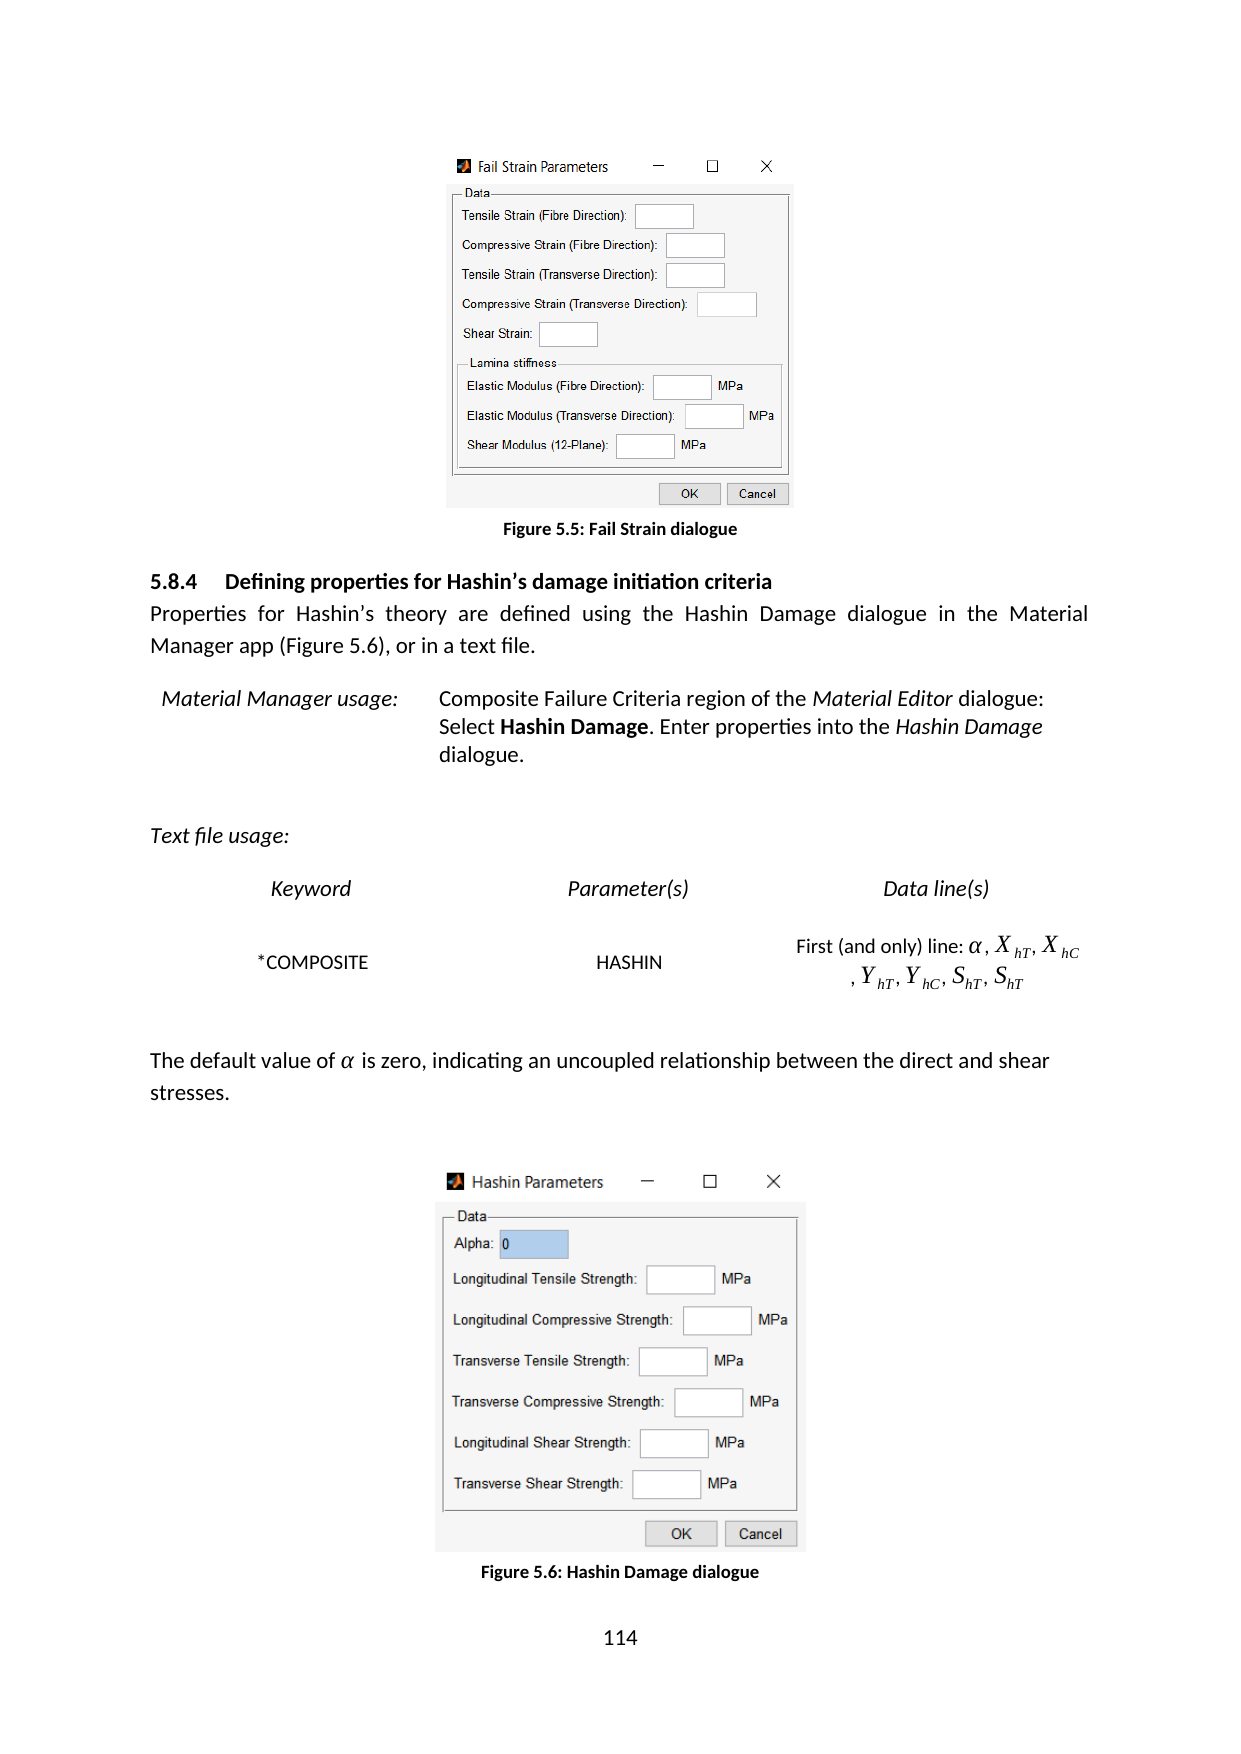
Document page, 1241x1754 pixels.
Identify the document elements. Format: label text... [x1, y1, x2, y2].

picture [435, 1162, 806, 1552]
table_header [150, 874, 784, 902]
text Properties for Hashin’s theory are defined using the Hashin Damage dialogue in the Material Manager app (Figure 5.6), or in a text file. [150, 599, 1090, 659]
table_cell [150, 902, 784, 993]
text Text file usage: [150, 821, 1090, 849]
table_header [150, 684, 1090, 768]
picture [446, 149, 794, 508]
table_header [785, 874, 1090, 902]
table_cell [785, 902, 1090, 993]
text The default value of is zero, indicating an uncoupled relationship between the direct and shear stresses. [150, 1046, 1090, 1106]
